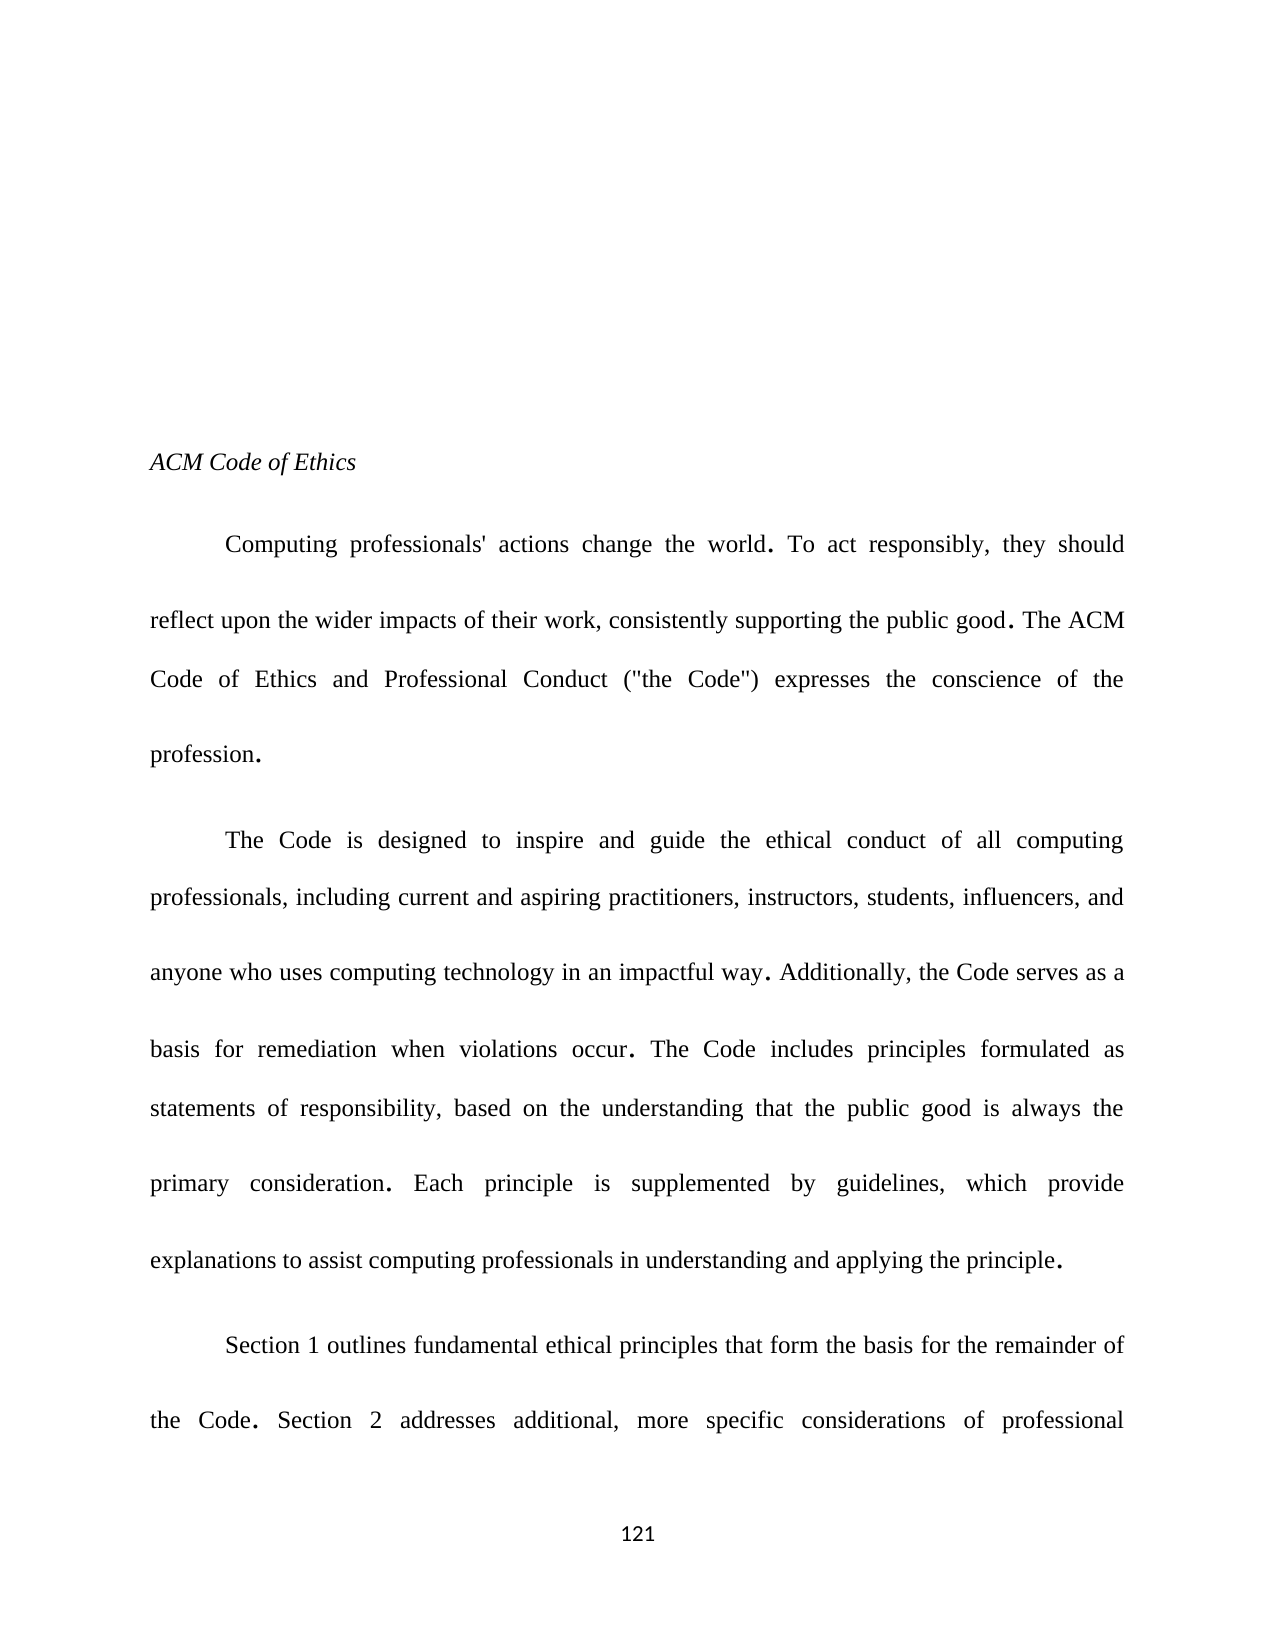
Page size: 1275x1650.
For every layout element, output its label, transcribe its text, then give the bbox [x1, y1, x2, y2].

text The Code is designed to inspire and guide the ethical conduct of all computing professionals, including current and aspiring practitioners, instructors, students, influencers, and anyone who uses computing technology in an impactful way. Additionally, the Code serves as a basis for remediation when violations occur. The Code includes principles formulated as statements of responsibility, based on the understanding that the public good is always the primary consideration. Each principle is supplemented by guidelines, which provide explanations to assist computing professionals in understanding and applying the principle. [150, 825, 1125, 1275]
text Computing professionals' actions change the world. To act responsibly, they should reflect upon the wider impacts of their work, consistently supporting the public good. The ACM Code of Ethics and Professional Conduct ("the Code") expresses the conscience of the profession. [150, 521, 1125, 770]
text ACM Code of Ethics [150, 447, 1125, 475]
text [150, 1330, 1125, 1436]
